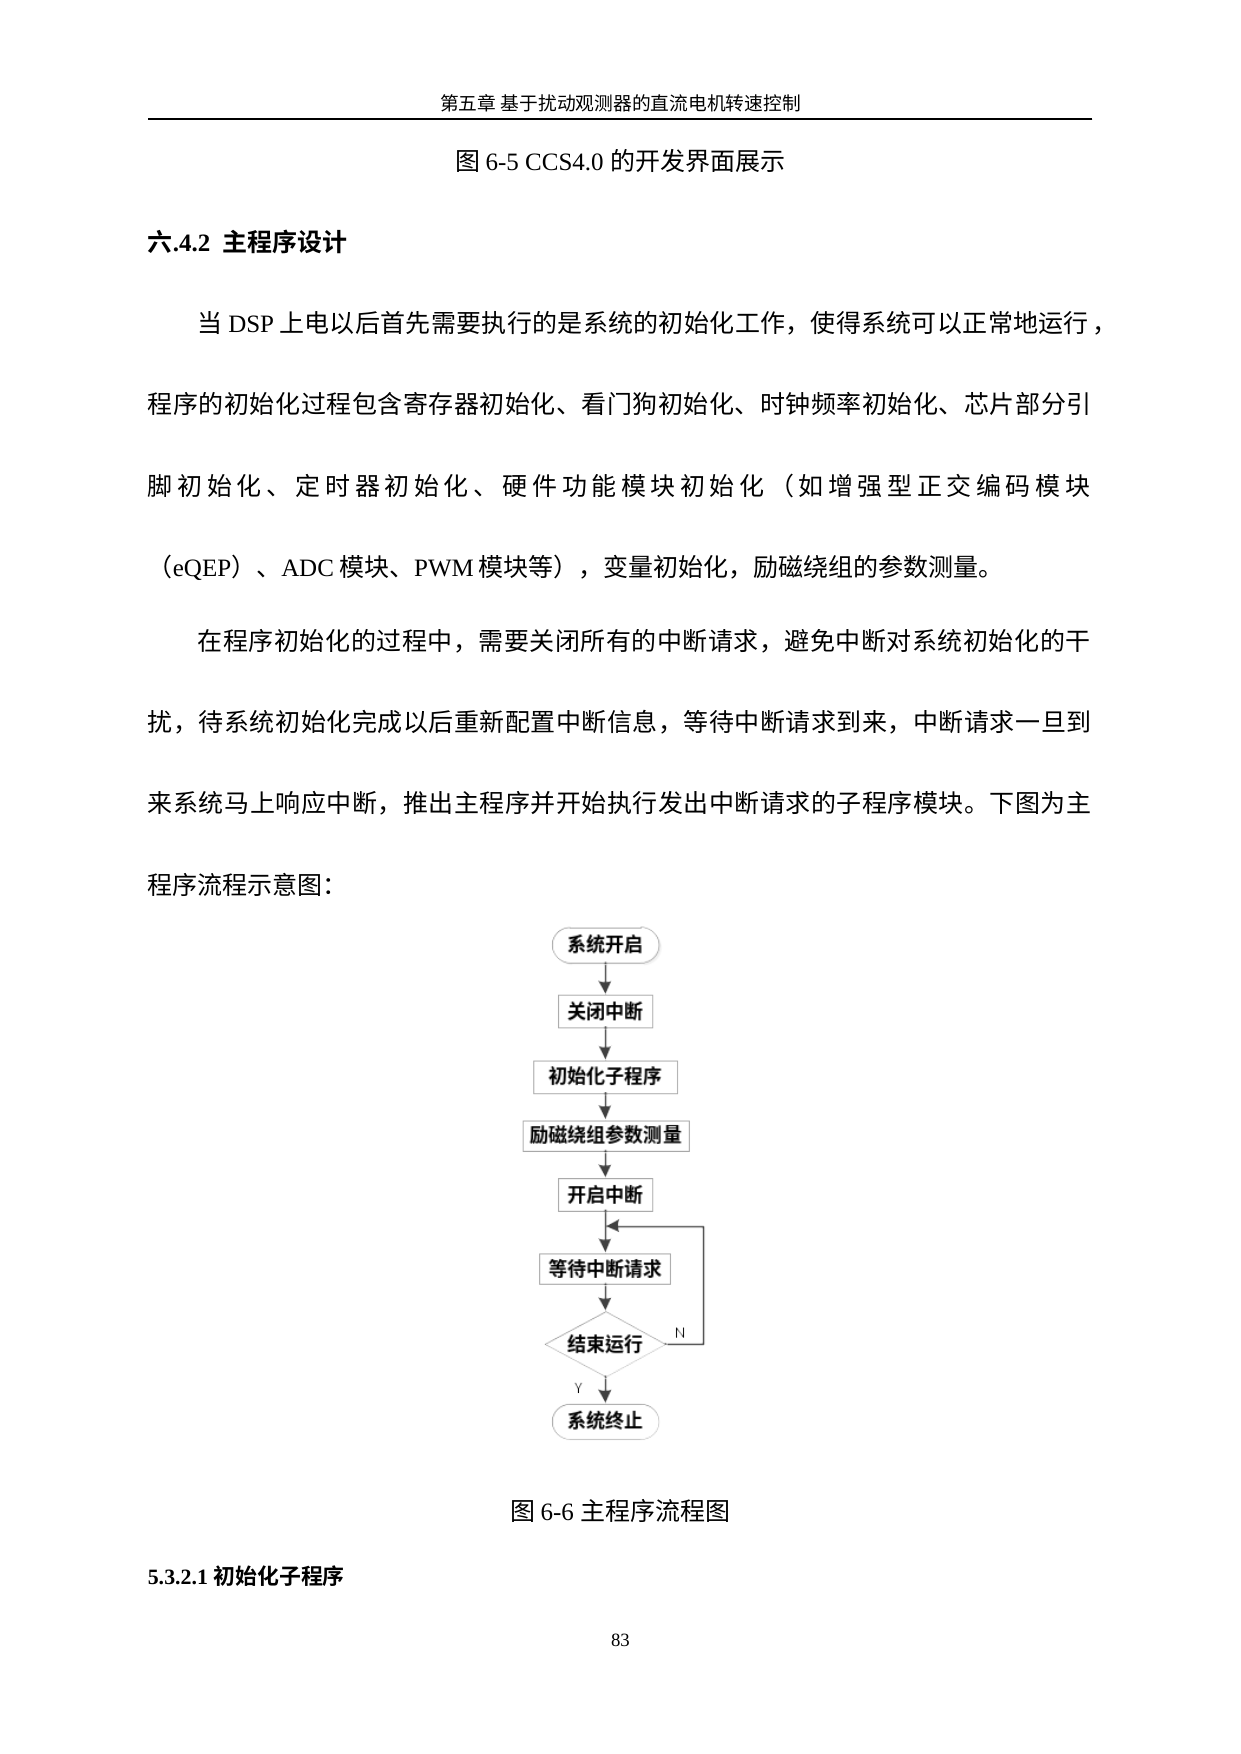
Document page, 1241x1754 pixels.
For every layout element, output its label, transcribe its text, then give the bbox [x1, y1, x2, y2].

text 5.3.2.1 初始化子程序 [148, 1559, 1092, 1591]
text 当DSP上电以后首先需要执行的是系统的初始化工作，使得系统可以正常地运行，程序的初始化过程包含寄存器初始化、看门狗初始化、时钟频率初始化、芯片部分引脚初始化、定时器初始化、硬件功能模块初始化（如增强型正交编码模块（eQEP）、ADC模块、PWM模块等），变量初始化，励磁绕组的参数测量。 [148, 289, 1092, 598]
text 在程序初始化的过程中，需要关闭所有的中断请求，避免中断对系统初始化的干扰，待系统初始化完成以后重新配置中断信息，等待中断请求到来，中断请求一旦到来系统马上响应中断，推出主程序并开始执行发出中断请求的子程序模块。下图为主程序流程示意图： [148, 607, 1092, 916]
text 图6-6 主程序流程图 [148, 1477, 1092, 1542]
subtitle 主程序设计 [148, 208, 1092, 273]
text 图6-5 CCS4.0 的开发界面展示 [148, 127, 1092, 192]
